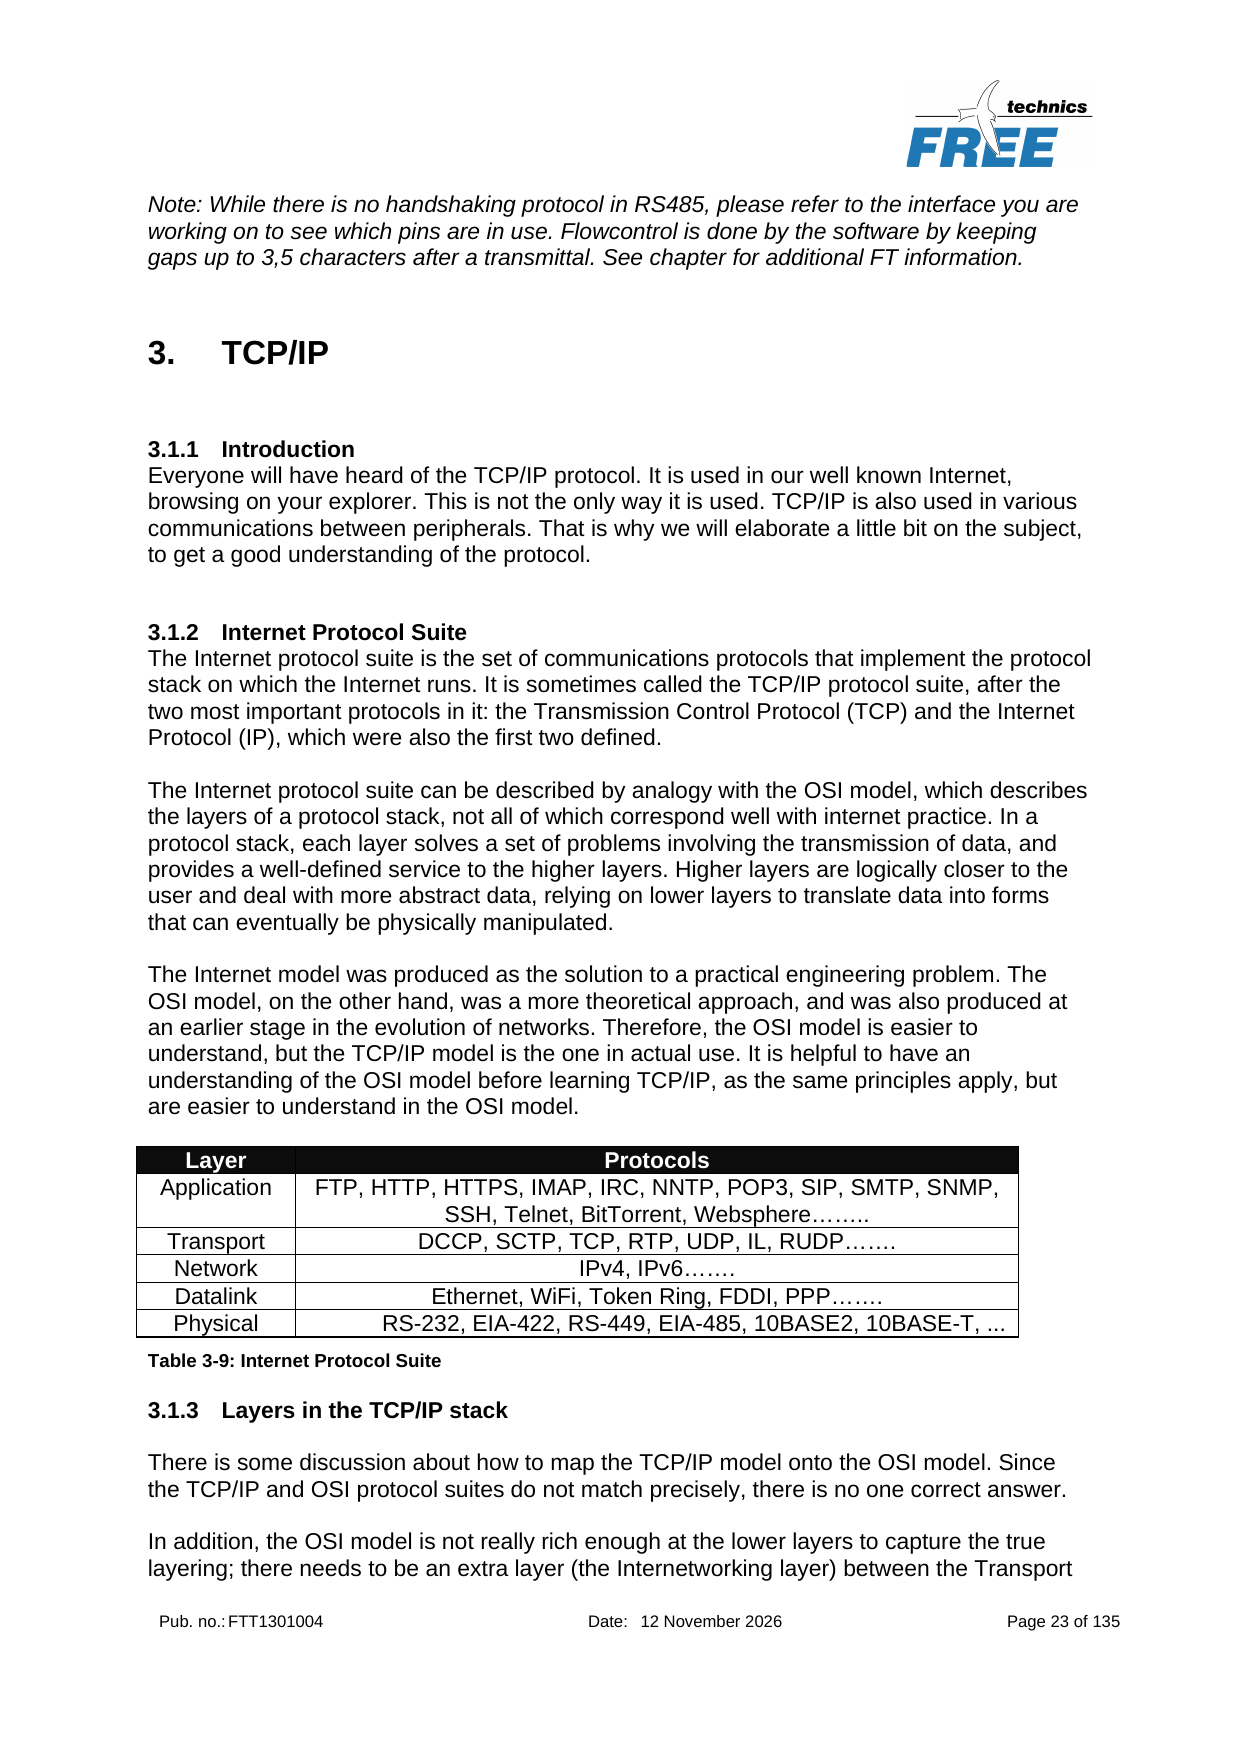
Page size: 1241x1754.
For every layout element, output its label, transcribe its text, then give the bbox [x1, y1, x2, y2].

picture [906, 80, 1093, 167]
table_header Layer [137, 1147, 295, 1173]
text The Internet protocol suite is the set of communications protocols that implement the protocol stack on which the Internet runs. It is sometimes called the TCP/IP protocol suite, after the two most important protocols in it: the Transmission Control Protocol (TCP) and the Internet Protocol (IP), which were also the first two defined. [148, 645, 1093, 750]
text Note: While there is no handshaking protocol in RS485, please refer to the interface you are working on to see which pins are in use. Flowcontrol is done by the software by keeping gaps up to 3,5 characters after a transmittal. See chapter for additional FT information. [148, 191, 1093, 270]
table_header Protocols [296, 1147, 1018, 1173]
text There is some discussion about how to map the TCP/IP model onto the OSI model. Since the TCP/IP and OSI protocol suites do not match precisely, there is no one correct answer. [148, 1449, 1093, 1502]
table_cell Application [137, 1174, 295, 1227]
table_cell FTP, HTTP, HTTPS, IMAP, IRC, NNTP, POP3, SIP, SMTP, SNMP, SSH, Telnet, BitTorrent, Websphere…….. [296, 1174, 1018, 1227]
subtitle Introduction [148, 436, 1093, 462]
table_cell Transport [137, 1228, 295, 1254]
table_cell Physical [137, 1310, 295, 1336]
table_cell IPv4, IPv6……. [296, 1255, 1018, 1282]
text The Internet protocol suite can be described by analogy with the OSI model, which describes the layers of a protocol stack, not all of which correspond well with internet practice. In a protocol stack, each layer solves a set of problems involving the transmission of data, and provides a well-defined service to the higher layers. Higher layers are logically closer to the user and deal with more abstract data, relying on lower layers to translate data into forms that can eventually be physically manipulated. [148, 777, 1093, 935]
table_cell Ethernet, WiFi, Token Ring, FDDI, PPP……. [296, 1283, 1018, 1309]
text Everyone will have heard of the TCP/IP protocol. It is used in our well known Internet, browsing on your explorer. This is not the only way it is used. TCP/IP is also used in various communications between peripherals. That is why we will elaborate a little bit on the subject, to get a good understanding of the protocol. [148, 462, 1093, 567]
table_cell Datalink [137, 1283, 295, 1309]
subtitle TCP/IP [148, 322, 1093, 372]
table_cell Network [137, 1255, 295, 1282]
table_cell RS-232, EIA-422, RS-449, EIA-485, 10BASE2, 10BASE-T, ... [296, 1310, 1018, 1336]
table_cell DCCP, SCTP, TCP, RTP, UDP, IL, RUDP……. [296, 1228, 1018, 1254]
text The Internet model was produced as the solution to a practical engineering problem. The OSI model, on the other hand, was a more theoretical approach, and was also produced at an earlier stage in the evolution of networks. Therefore, the OSI model is easier to understand, but the TCP/IP model is the one in actual use. It is helpful to have an understanding of the OSI model before learning TCP/IP, as the same principles apply, but are easier to understand in the OSI model. [148, 961, 1093, 1119]
subtitle Layers in the TCP/IP stack [148, 1397, 1093, 1423]
subtitle Internet Protocol Suite [148, 619, 1093, 645]
